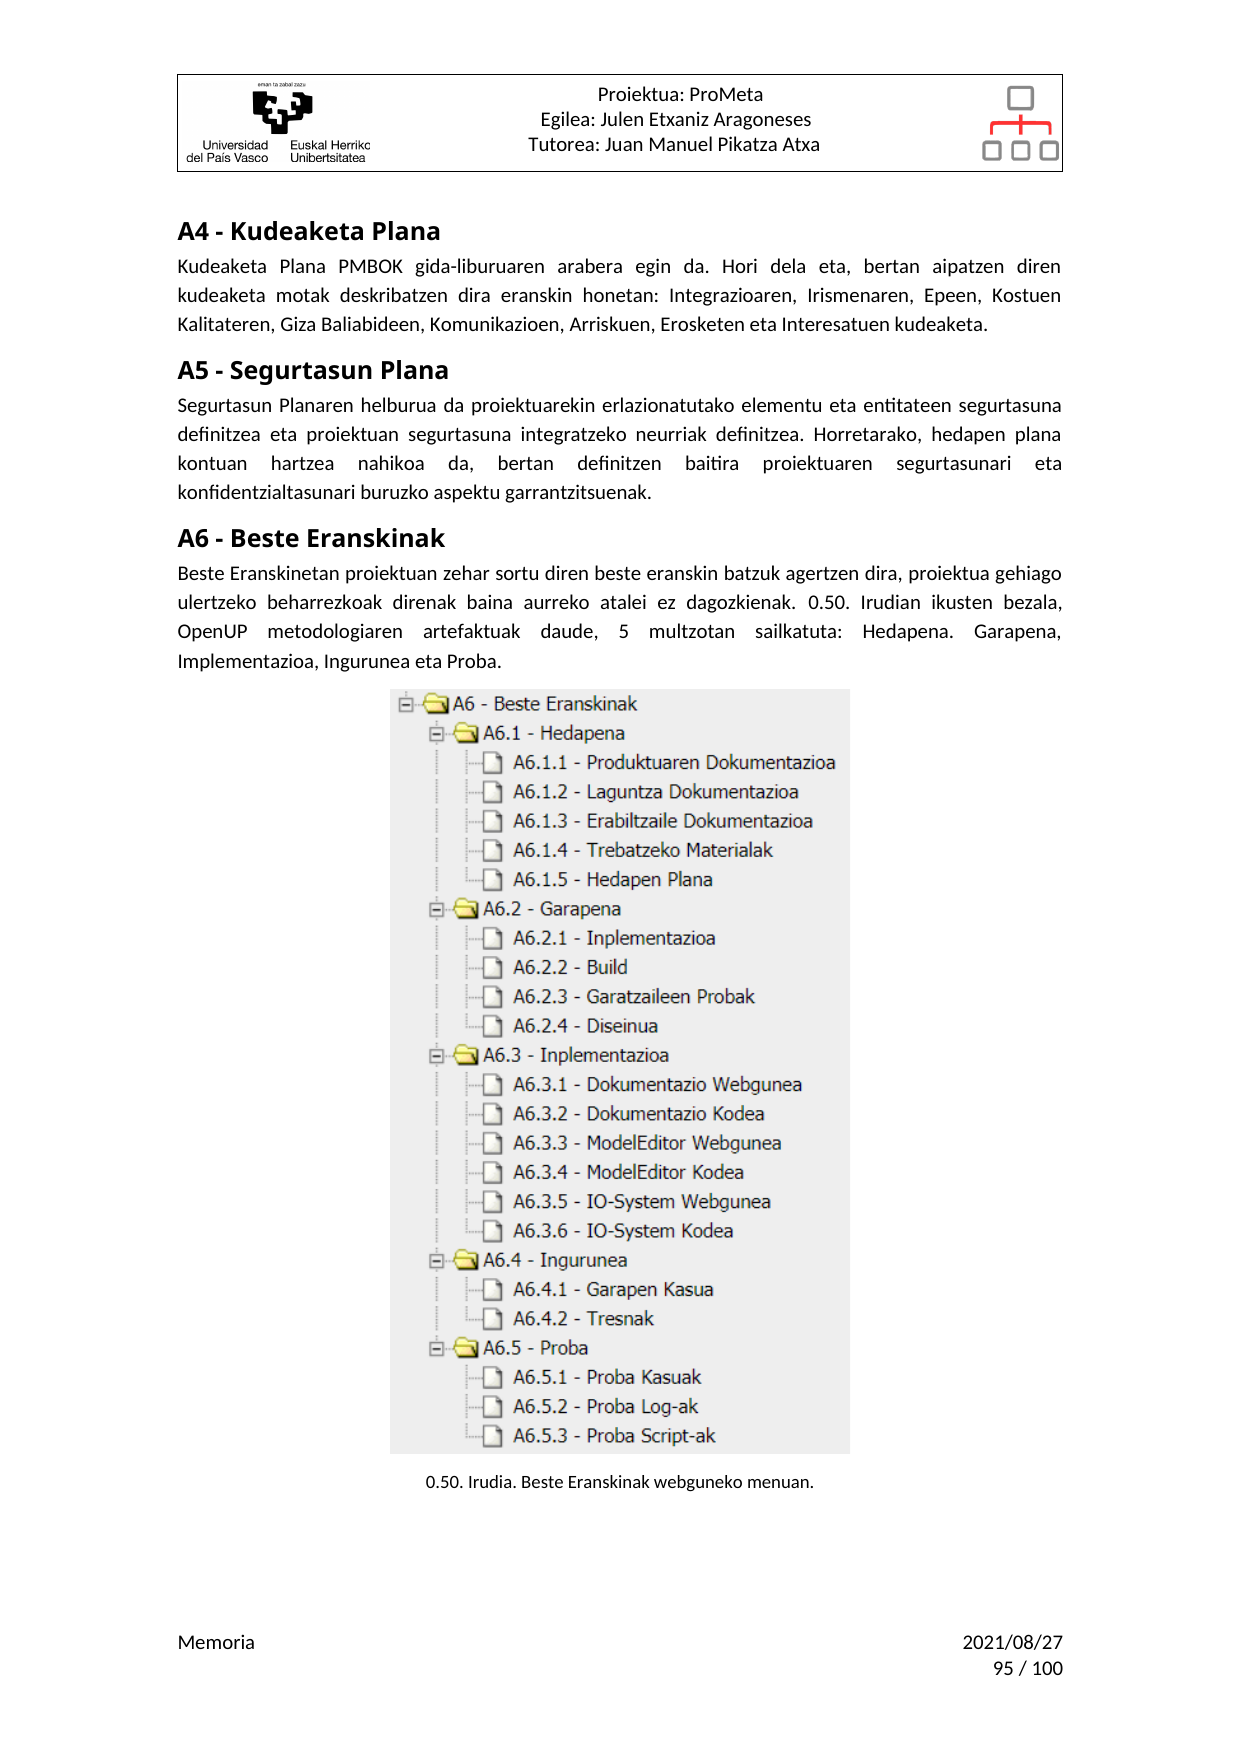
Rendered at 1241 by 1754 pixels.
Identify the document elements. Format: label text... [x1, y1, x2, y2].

subtitle A4 - Kudeaketa Plana [177, 214, 1063, 248]
picture [390, 689, 851, 1454]
subtitle A5 - Segurtasun Plana [177, 353, 1063, 387]
picture [182, 81, 370, 162]
text Kudeaketa Plana PMBOK gida-liburuaren arabera egin da. Hori dela eta, bertan aipatzen diren kudeaketa motak deskribatzen dira eranskin honetan: Integrazioaren, Irismenaren, Epeen, Kostuen Kalitateren, Giza Baliabideen, Komunikazioen, Arriskuen, Erosketen eta Interesatuen kudeaketa. [177, 253, 1063, 337]
text Segurtasun Planaren helburua da proiektuarekin erlazionatutako elementu eta entitateen segurtasuna definitzea eta proiektuan segurtasuna integratzeko neurriak definitzea. Horretarako, hedapen plana kontuan hartzea nahikoa da, bertan definitzen baitira proiektuaren segurtasunari eta konfidentzialtasunari buruzko aspektu garrantzitsuenak. [177, 392, 1063, 505]
subtitle A6 - Beste Eranskinak [177, 521, 1063, 555]
picture [978, 80, 1060, 162]
